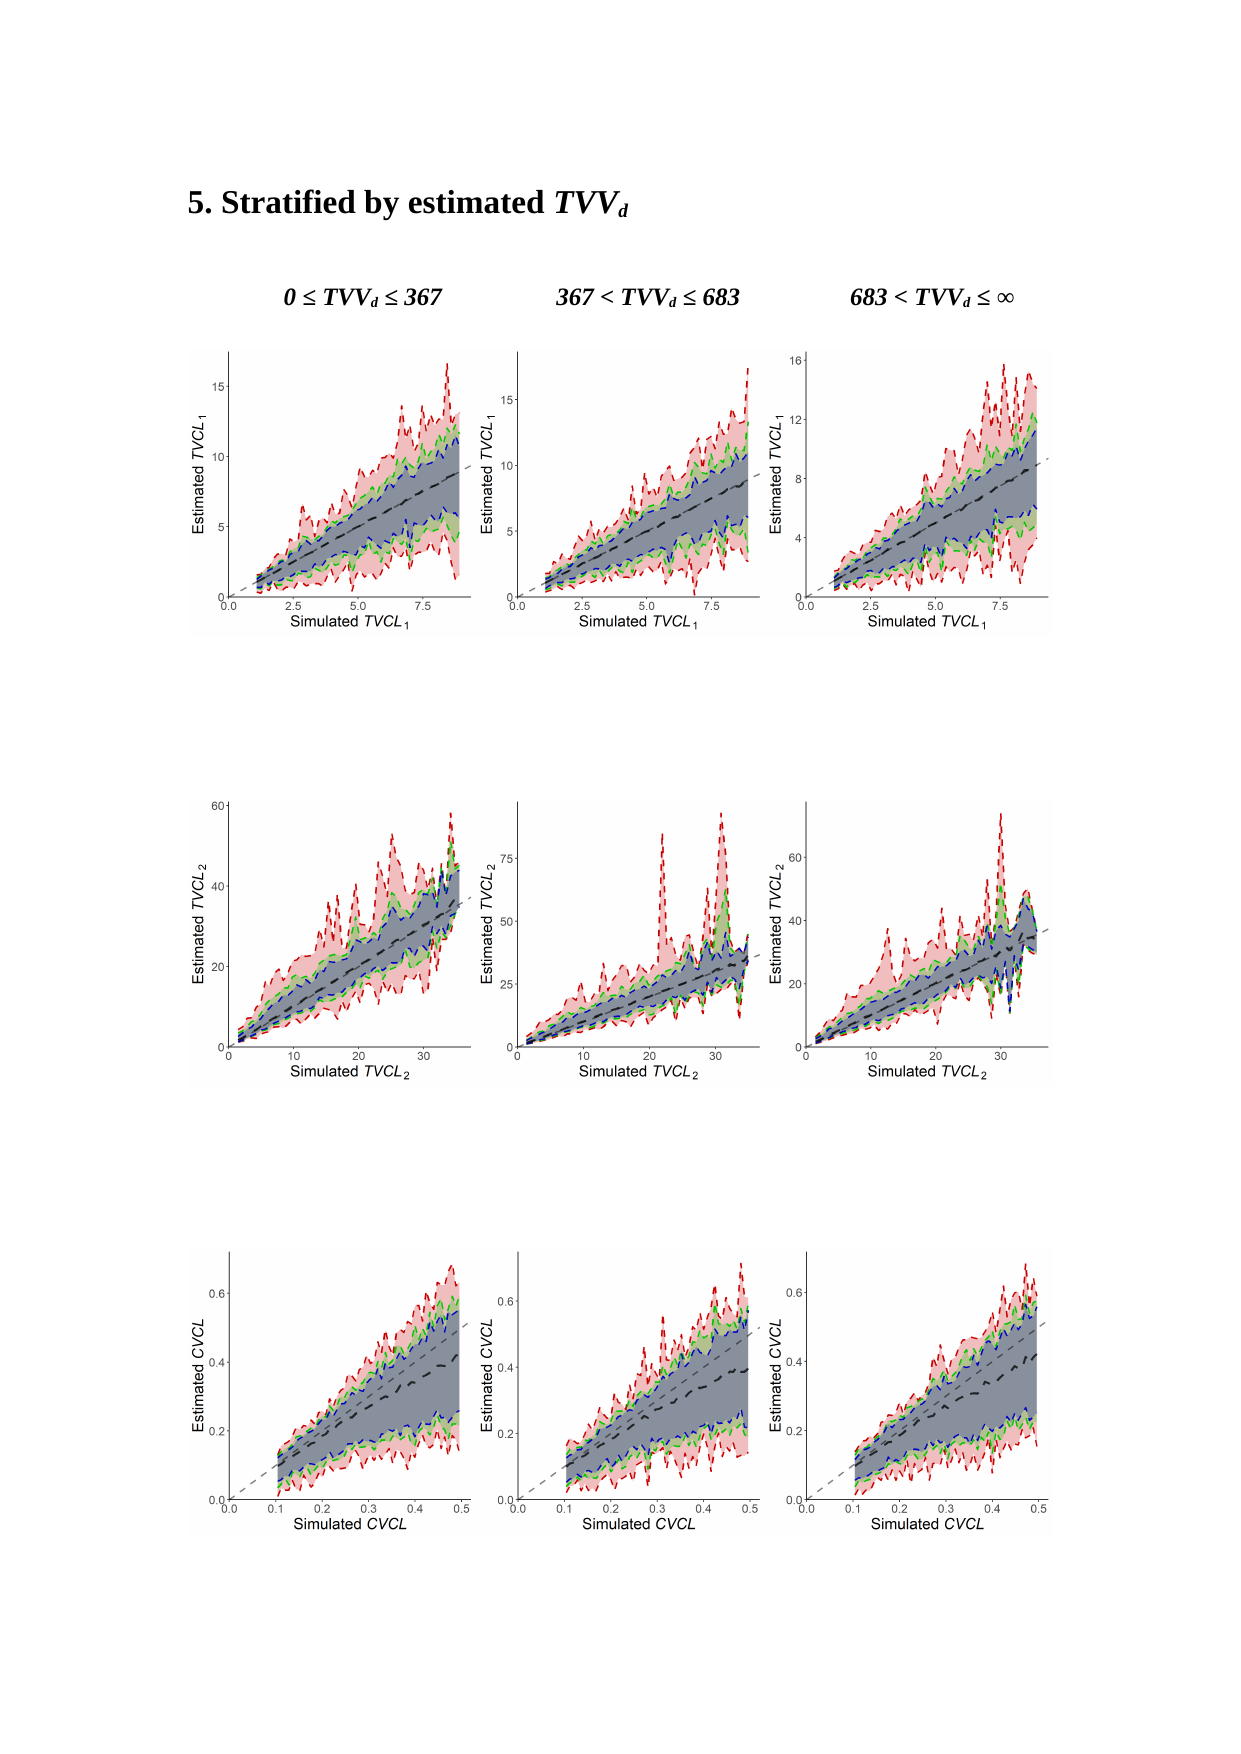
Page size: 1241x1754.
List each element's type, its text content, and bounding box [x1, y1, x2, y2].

subtitle 5. Stratified by estimated TVVd [187, 164, 1053, 239]
text 0 ≤ TVVd ≤ 367 367 < TVVd ≤ 683 683 < TVVd ≤ ∞ [187, 277, 1053, 315]
picture [187, 798, 1053, 1087]
picture [187, 1248, 1053, 1537]
picture [187, 348, 1053, 637]
